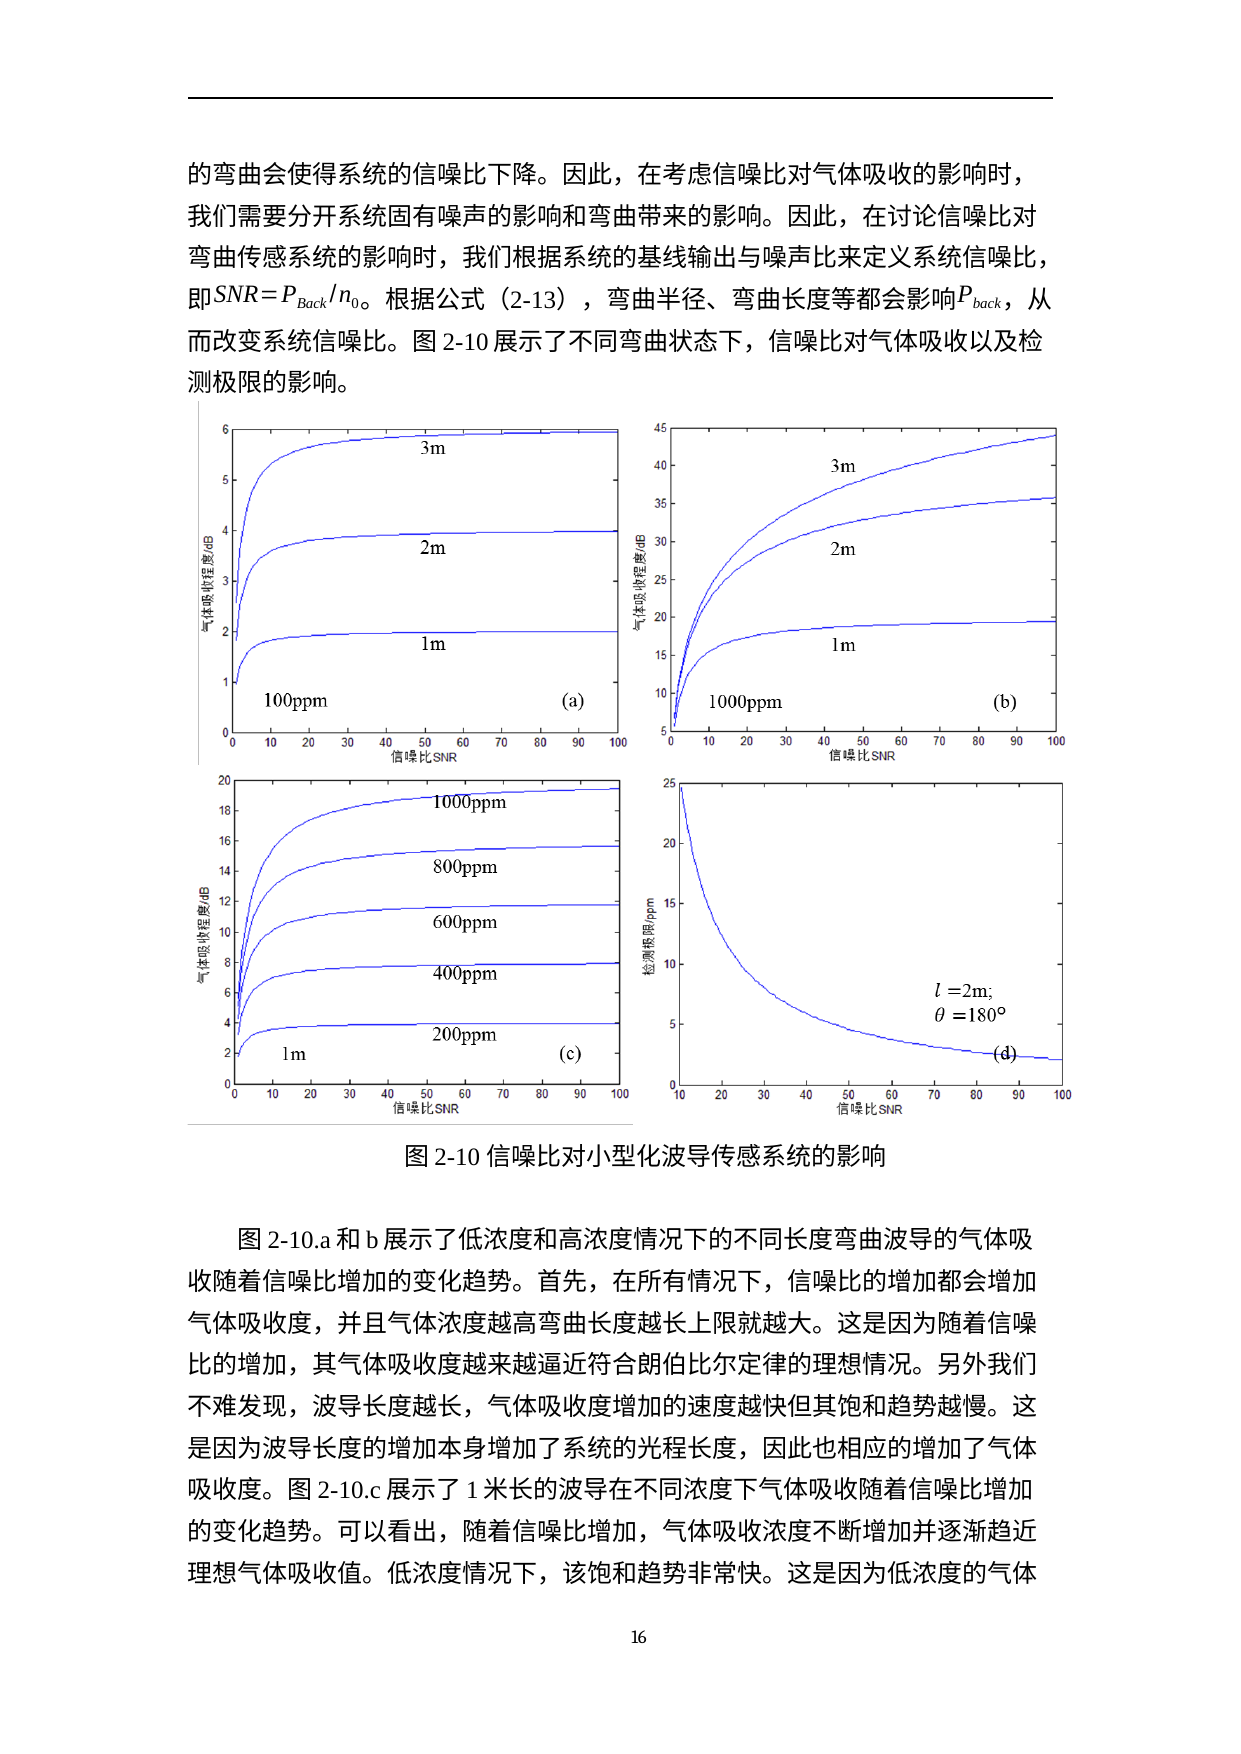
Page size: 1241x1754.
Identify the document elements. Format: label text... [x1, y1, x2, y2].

picture [187, 400, 1074, 1125]
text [187, 1215, 1053, 1590]
text 图2-10 信噪比对小型化波导传感系统的影响 [187, 1132, 1053, 1174]
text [187, 150, 1053, 400]
